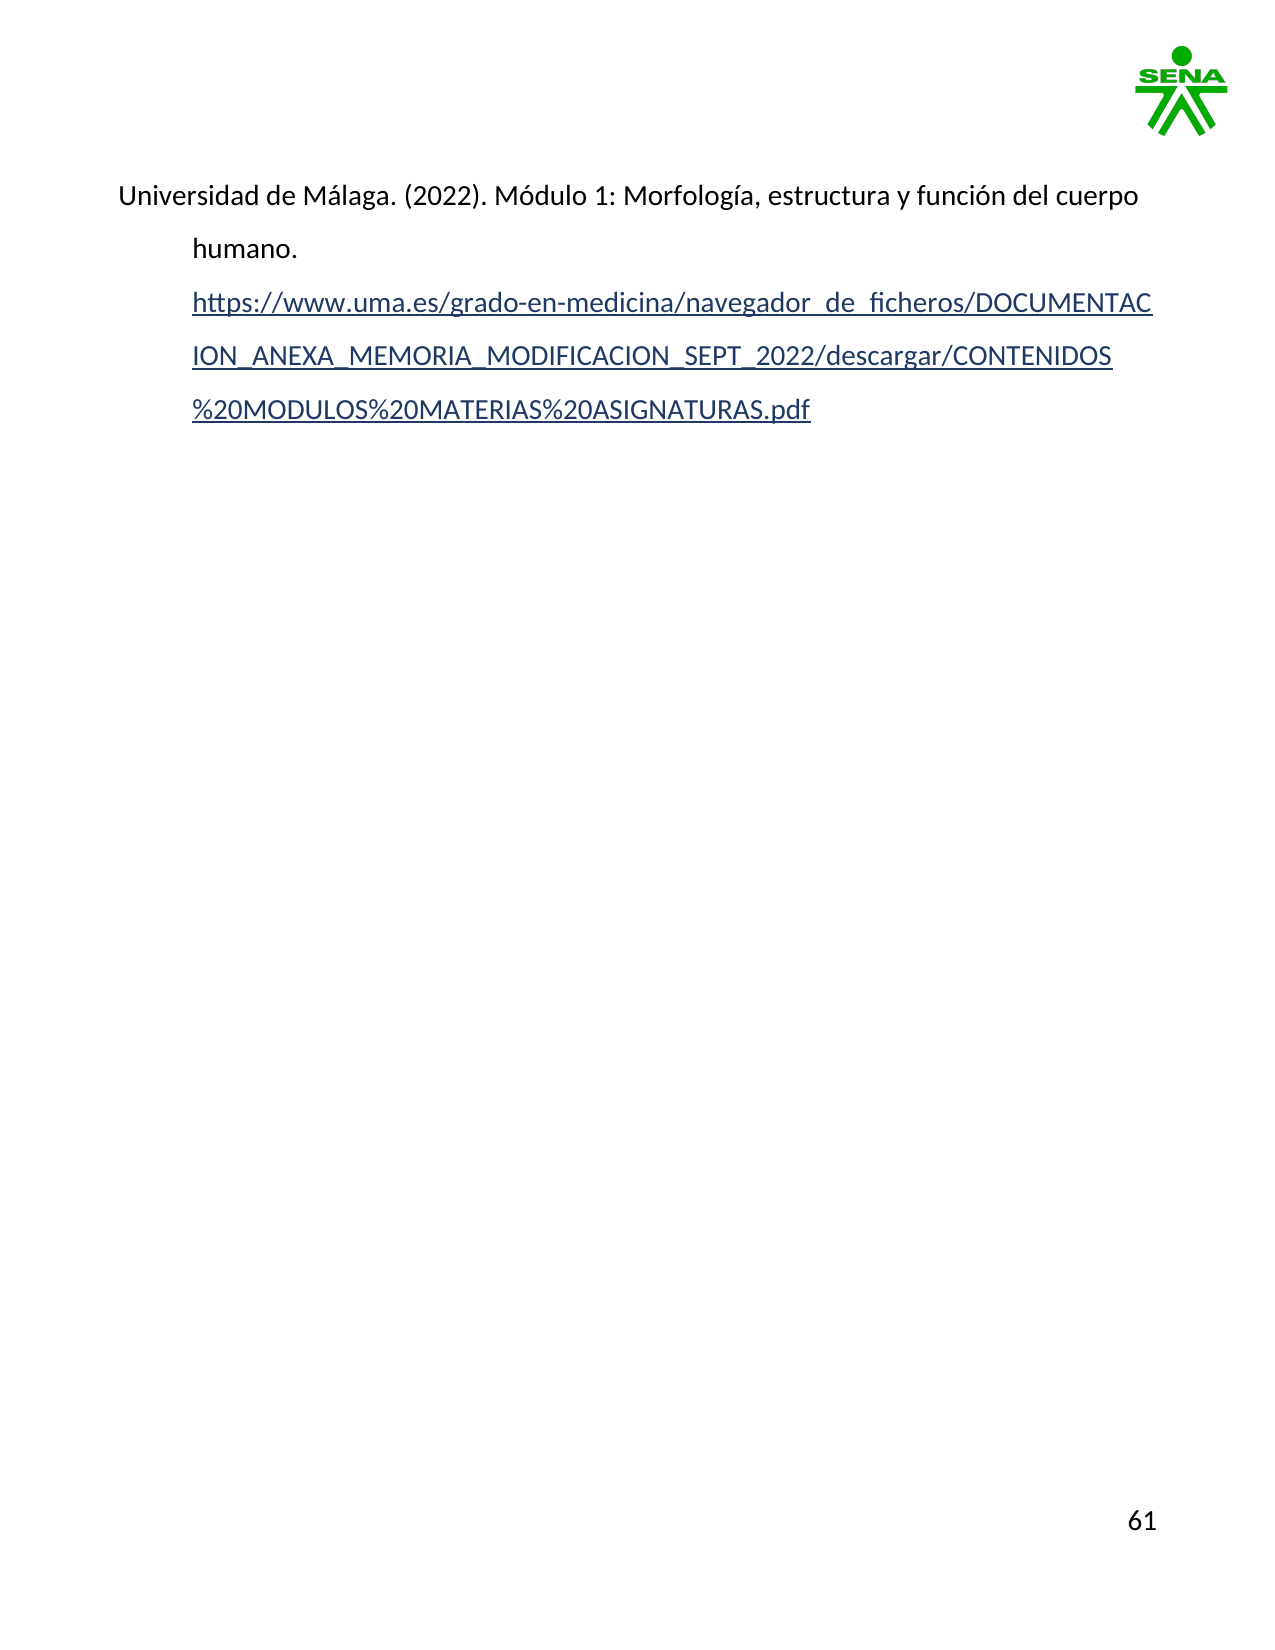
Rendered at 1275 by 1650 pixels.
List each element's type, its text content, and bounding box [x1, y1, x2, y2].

picture [1135, 46, 1228, 136]
text Universidad de Málaga. (2022). Módulo 1: Morfología, estructura y función del cuerpo humano. https://www.uma.es/grado-en-medicina/navegador_de_ficheros/DOCUMENTACION_ANEXA_MEMORIA_MODIFICACION_SEPT_2022/descargar/CONTENIDOS%20MODULOS%20MATERIAS%20ASIGNATURAS.pdf [118, 177, 1157, 427]
